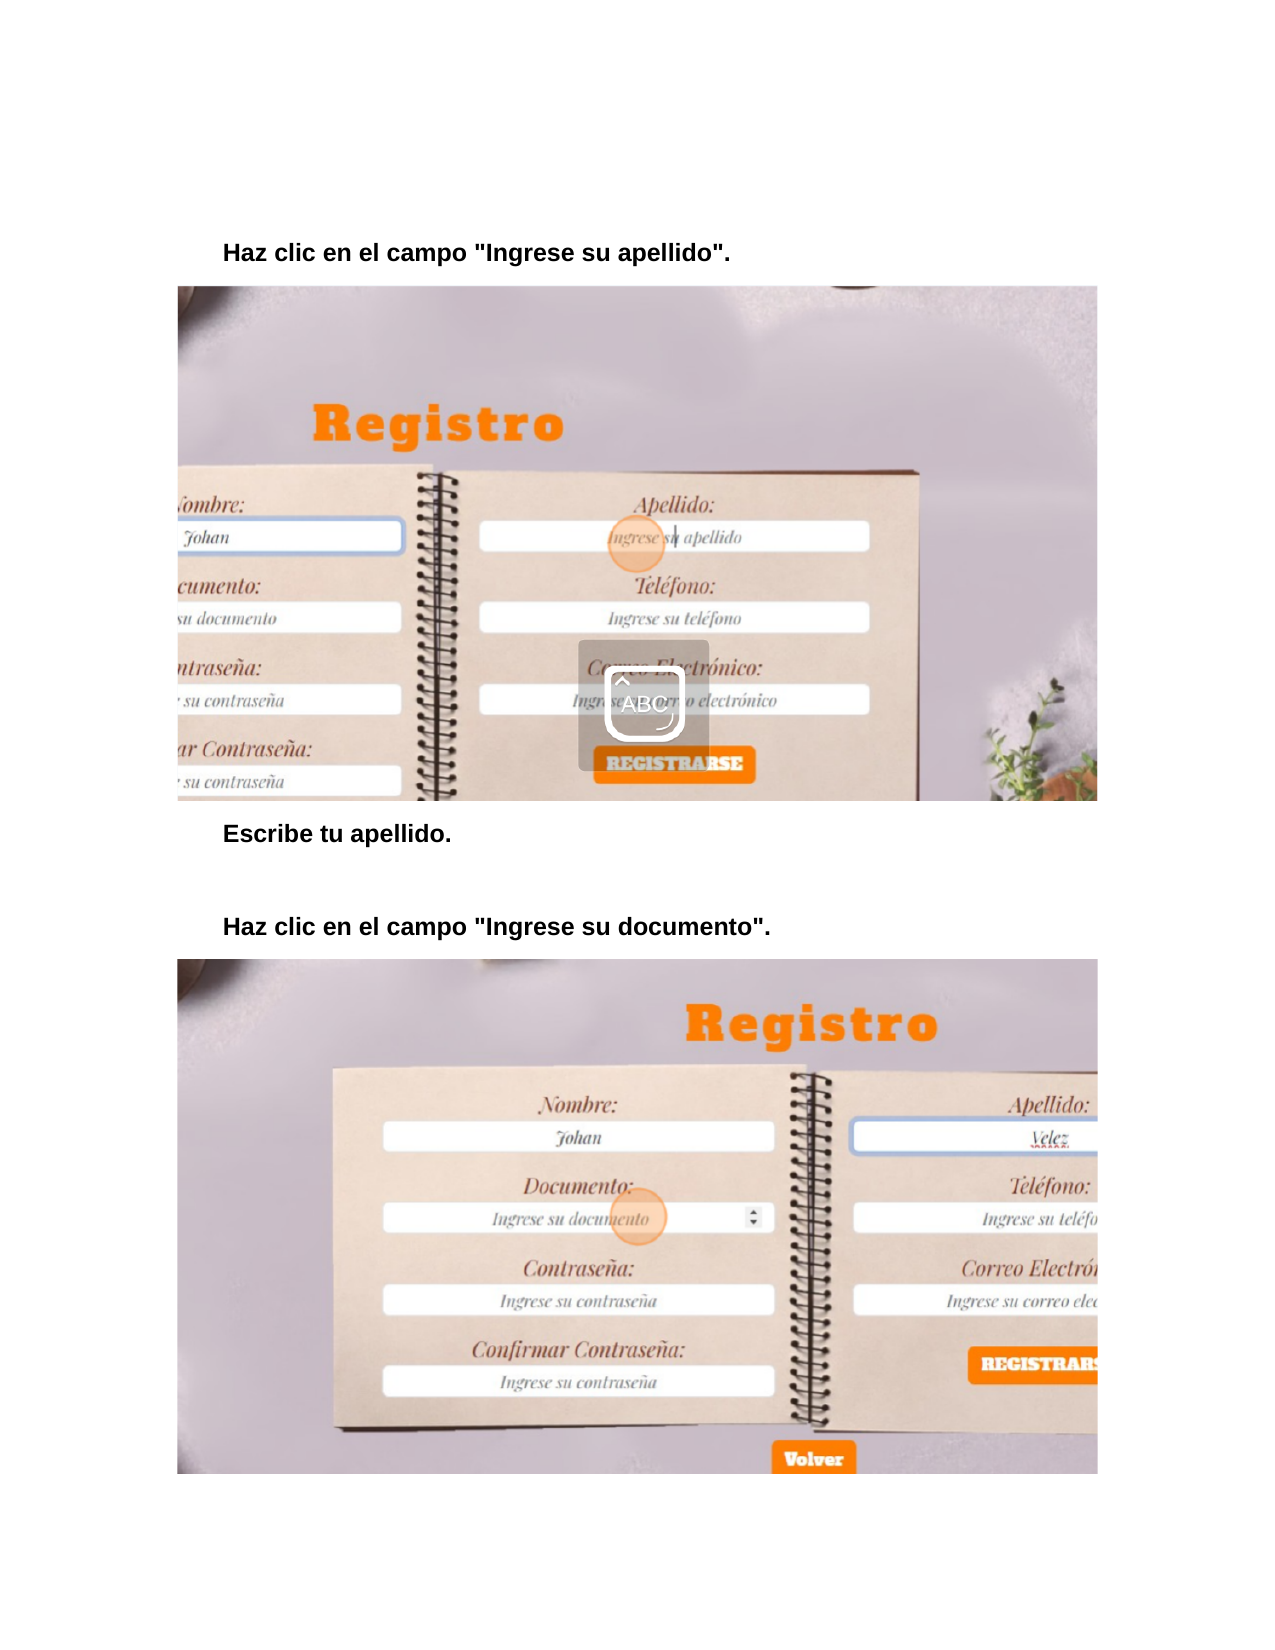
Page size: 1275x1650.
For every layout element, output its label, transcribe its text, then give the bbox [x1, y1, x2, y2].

picture [177, 959, 1098, 1474]
text Haz clic en el campo "Ingrese su apellido". [223, 238, 1127, 267]
picture [177, 285, 1098, 801]
text Escribe tu apellido. [223, 819, 1127, 848]
text Haz clic en el campo "Ingrese su documento". [223, 912, 1127, 941]
